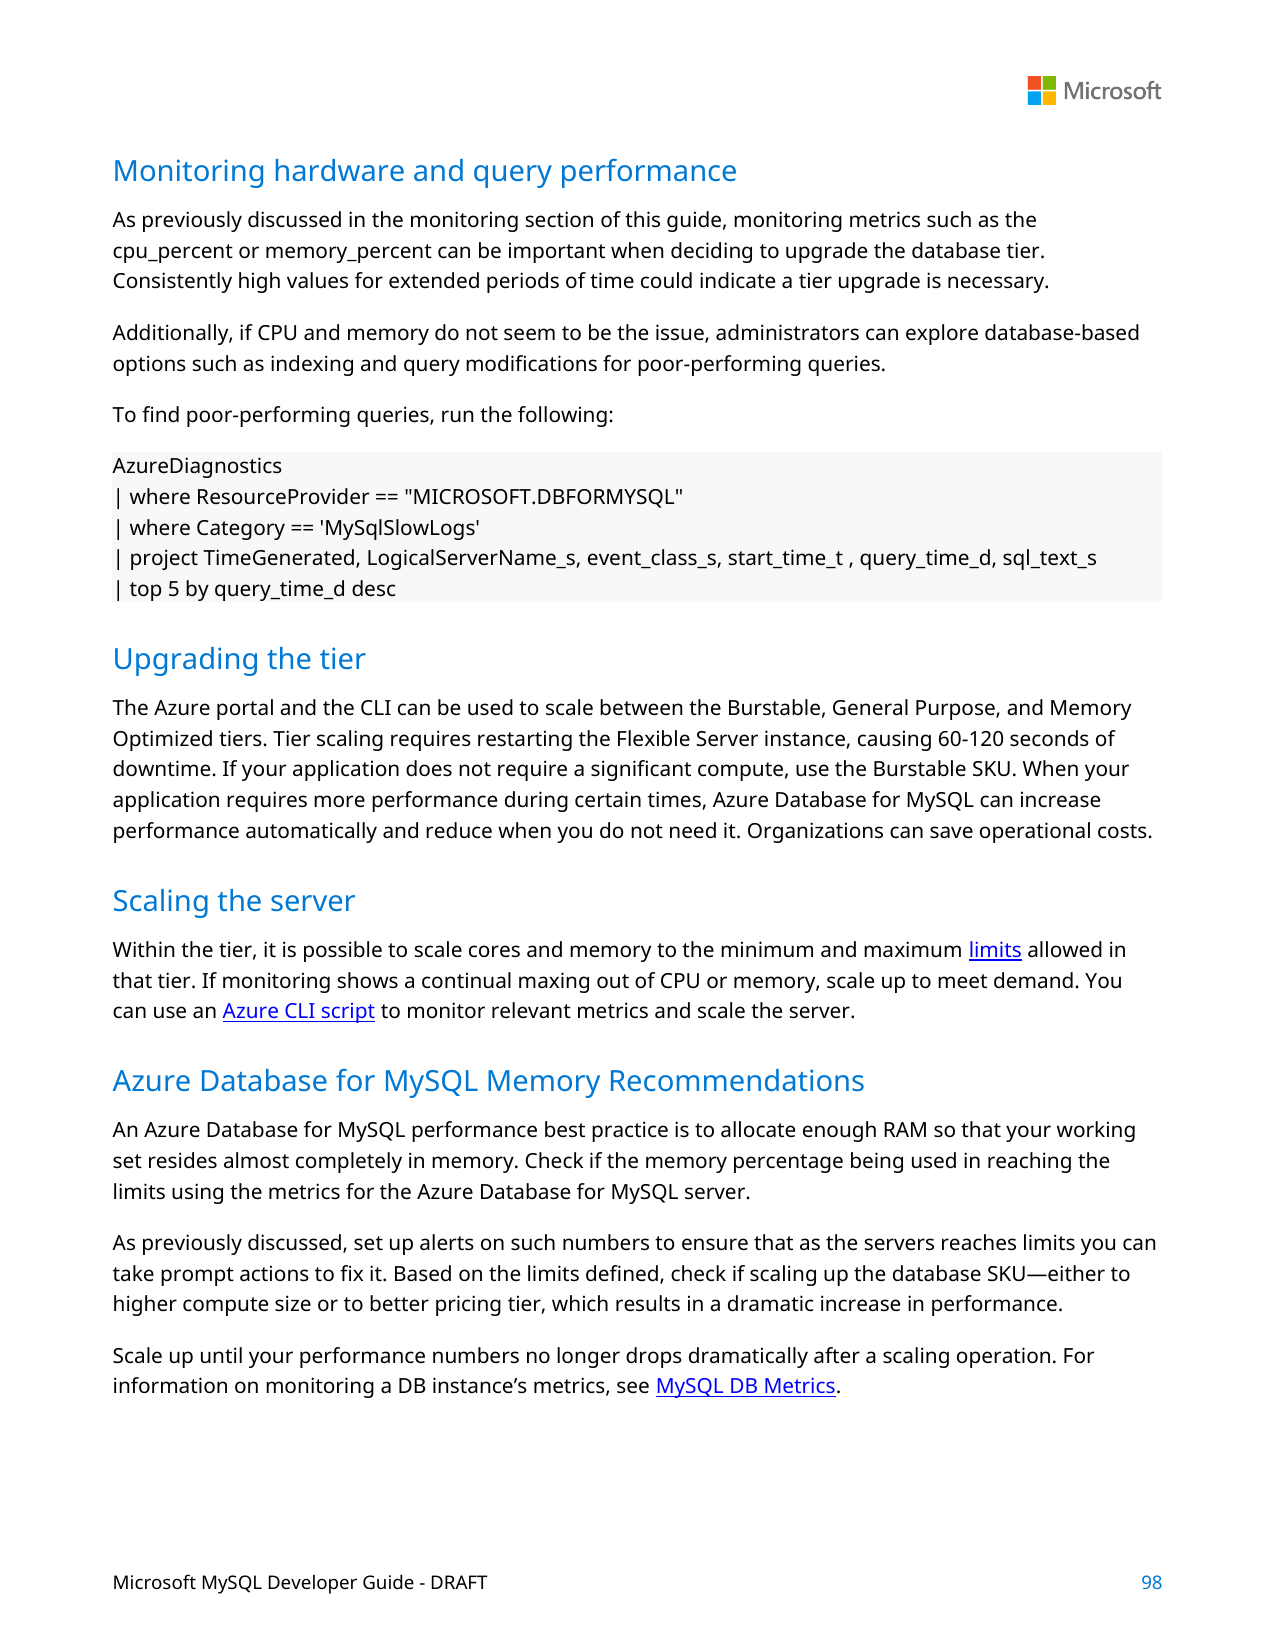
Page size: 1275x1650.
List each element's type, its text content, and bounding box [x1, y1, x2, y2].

text AzureDiagnostics | where ResourceProvider == "MICROSOFT.DBFORMYSQL" | where Category == 'MySqlSlowLogs' | project TimeGenerated, LogicalServerName_s, event_class_s, start_time_t , query_time_d, sql_text_s | top 5 by query_time_d desc [112, 452, 1162, 602]
text As previously discussed in the monitoring section of this guide, monitoring metrics such as the cpu_percent or memory_percent can be important when deciding to upgrade the database tier. Consistently high values for extended periods of time could indicate a tier upgrade is necessary. [112, 205, 1162, 295]
picture [1026, 75, 1163, 107]
text As previously discussed, set up alerts on such numbers to ensure that as the servers reaches limits you can take prompt actions to fix it. Based on the limits defined, check if scaling up the database SKU—either to higher compute size or to better pricing tier, which results in a dramatic increase in performance. [112, 1228, 1162, 1318]
text Additionally, if CPU and memory do not seem to be the issue, administrators can explore database-based options such as indexing and query modifications for poor-performing queries. [112, 318, 1162, 377]
text Within the tier, it is possible to scale cores and memory to the minimum and maximum limits allowed in that tier. If monitoring shows a continual maxing out of CPU or memory, scale up to meet demand. You can use an Azure CLI script to monitor relevant metrics and scale the server. [112, 935, 1162, 1025]
text An Azure Database for MySQL performance best practice is to allocate enough RAM so that your working set resides almost completely in memory. Check if the memory percentage being used in reaching the limits using the metrics for the Azure Database for MySQL server. [112, 1116, 1162, 1205]
text Scale up until your performance numbers no longer drops dramatically after a scaling operation. For information on monitoring a DB instance’s metrics, see MySQL DB Metrics. [112, 1341, 1162, 1400]
subtitle Upgrading the tier [112, 638, 1162, 678]
subtitle Scaling the server [112, 880, 1162, 919]
text To find poor-performing queries, run the following: [112, 400, 1162, 428]
subtitle Azure Database for MySQL Memory Recommendations [112, 1060, 1162, 1100]
subtitle Monitoring hardware and query performance [112, 150, 1162, 190]
text The Azure portal and the CLI can be used to scale between the Burstable, General Purpose, and Memory Optimized tiers. Tier scaling requires restarting the Flexible Server instance, causing 60-120 seconds of downtime. If your application does not require a significant compute, use the Burstable SKU. When your application requires more performance during certain times, Azure Database for MySQL can increase performance automatically and reduce when you do not need it. Organizations can save operational costs. [112, 693, 1162, 844]
